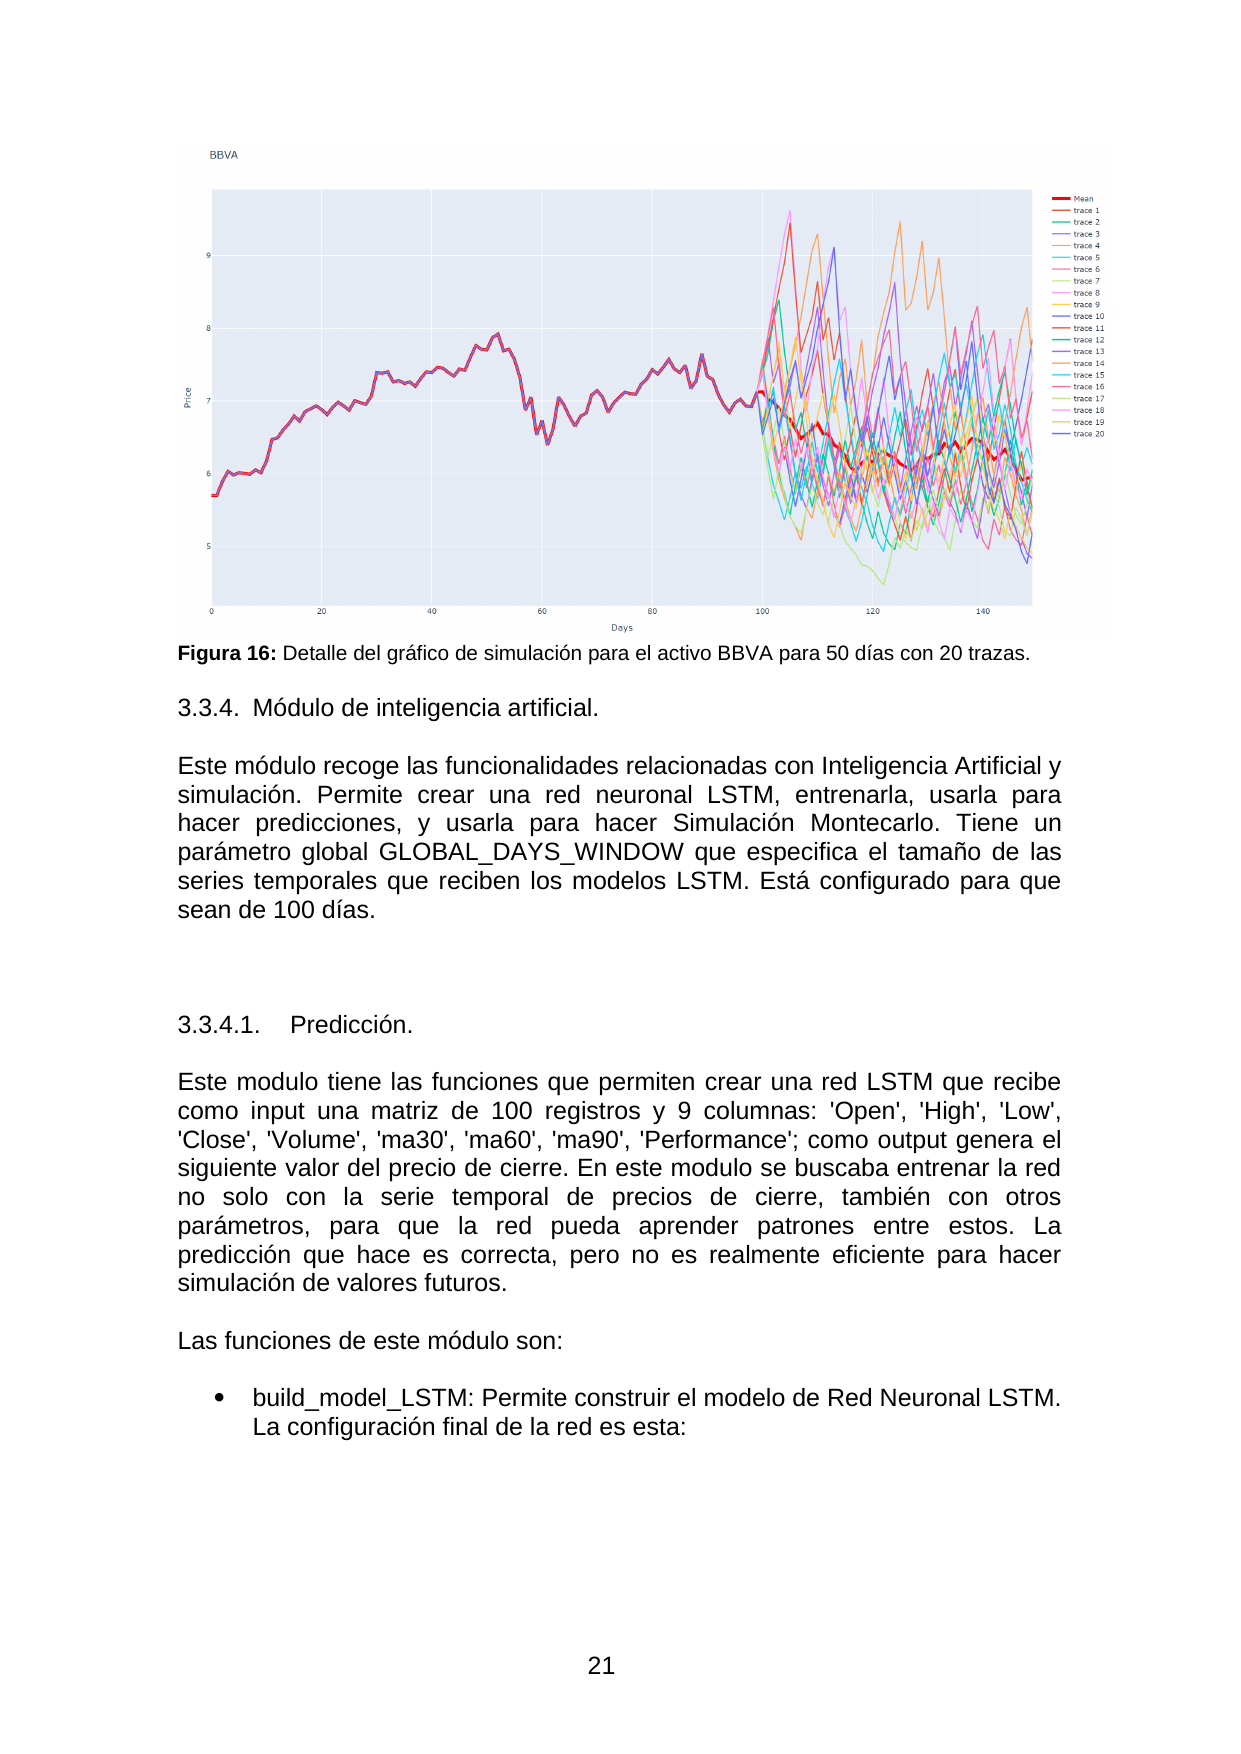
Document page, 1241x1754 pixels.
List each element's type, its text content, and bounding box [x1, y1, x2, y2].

list build_model_LSTM: Permite construir el modelo de Red Neuronal LSTM. La configuración final de la red es esta: [215, 1383, 1063, 1441]
text Este modulo tiene las funciones que permiten crear una red LSTM que recibe como input una matriz de 100 registros y 9 columnas: 'Open', 'High', 'Low', 'Close', 'Volume', 'ma30', 'ma60', 'ma90', 'Performance'; como output genera el siguiente valor del precio de cierre. En este modulo se buscaba entrenar la red no solo con la serie temporal de precios de cierre, también con otros parámetros, para que la red pueda aprender patrones entre estos. La predicción que hace es correcta, pero no es realmente eficiente para hacer simulación de valores futuros. [177, 1067, 1063, 1297]
subtitle Predicción. [177, 1009, 1063, 1038]
subtitle Módulo de inteligencia artificial. [177, 693, 1063, 722]
picture [177, 147, 1110, 641]
text Las funciones de este módulo son: [177, 1326, 1063, 1354]
text Este módulo recoge las funcionalidades relacionadas con Inteligencia Artificial y simulación. Permite crear una red neuronal LSTM, entrenarla, usarla para hacer predicciones, y usarla para hacer Simulación Montecarlo. Tiene un parámetro global GLOBAL_DAYS_WINDOW que especifica el tamaño de las series temporales que reciben los modelos LSTM. Está configurado para que sean de 100 días. [177, 751, 1063, 923]
